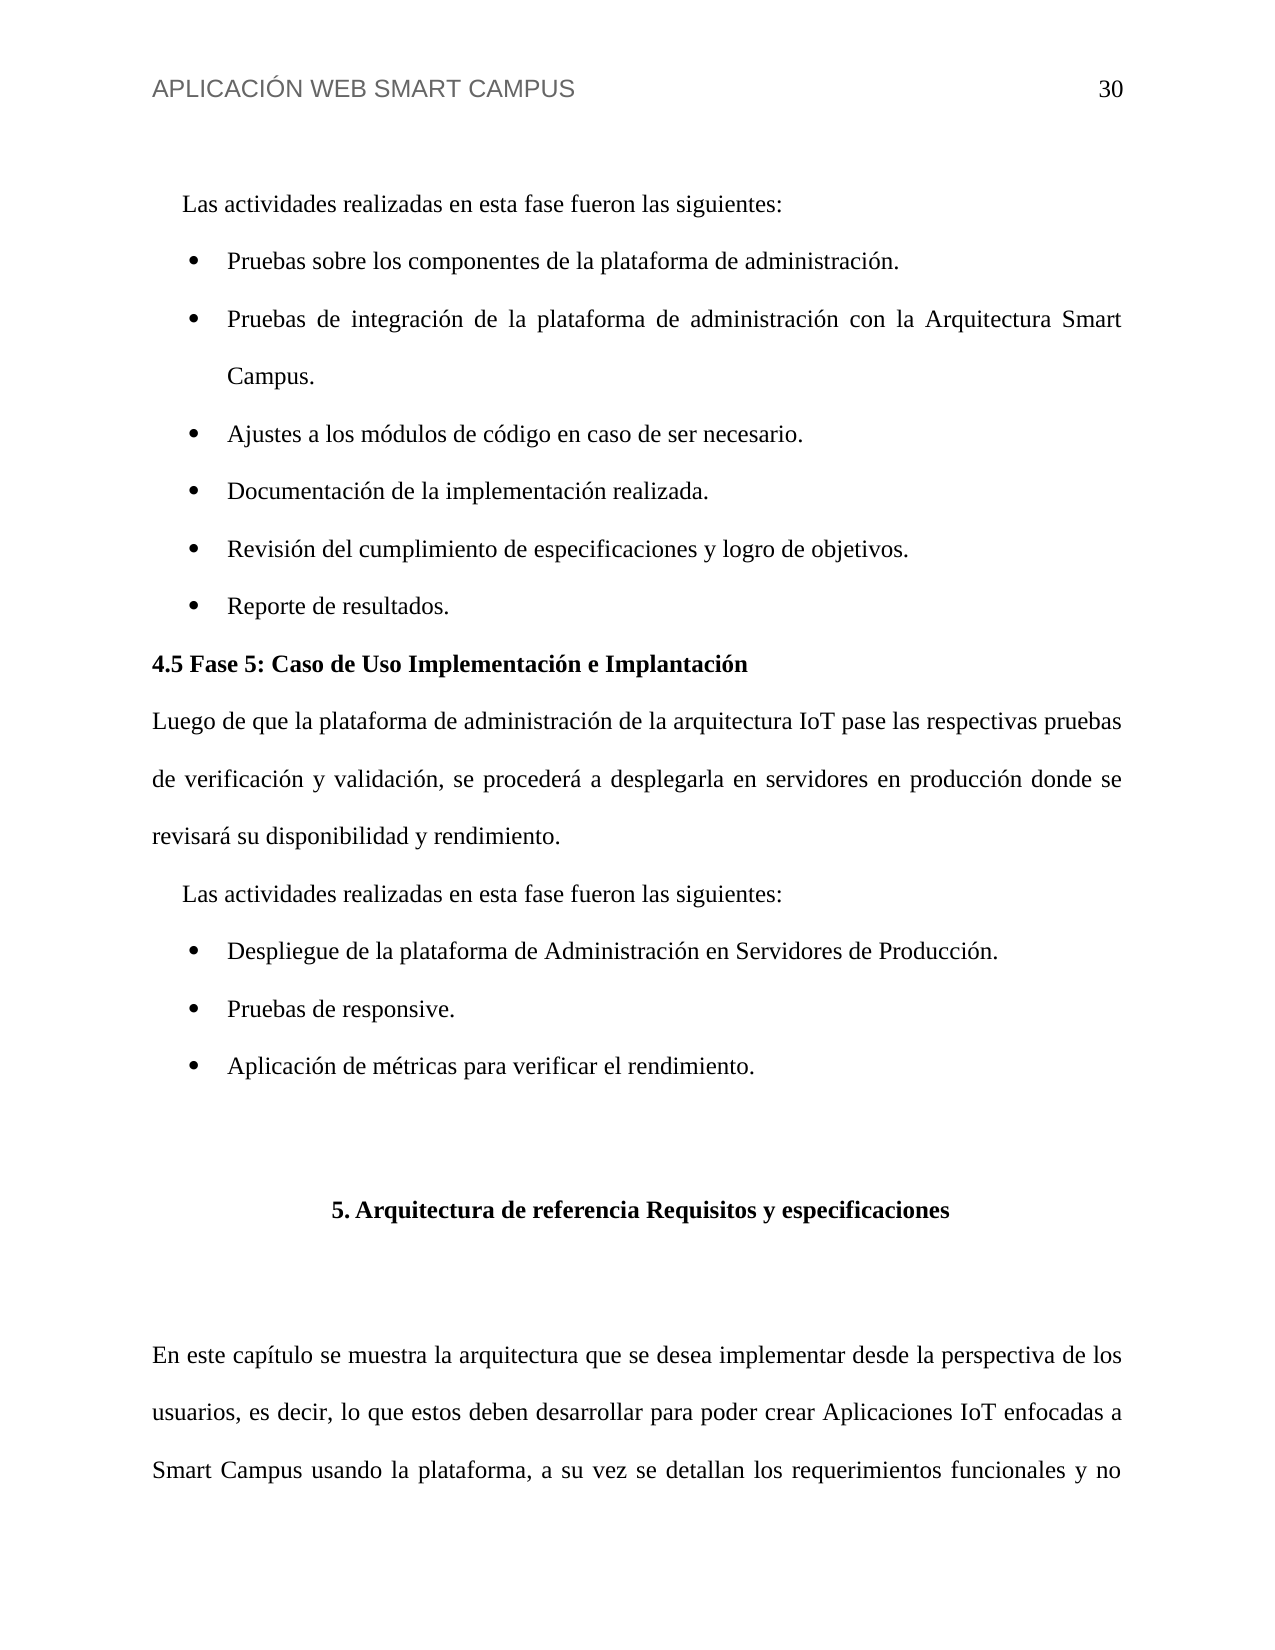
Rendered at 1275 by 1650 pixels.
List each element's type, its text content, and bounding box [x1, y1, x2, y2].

text Las actividades realizadas en esta fase fueron las siguientes: [152, 879, 1123, 908]
list Pruebas de integración de la plataforma de administración con la Arquitectura Smart Campus. [189, 304, 1123, 390]
list Aplicación de métricas para verificar el rendimiento. [189, 1051, 1123, 1080]
list Documentación de la implementación realizada. [189, 476, 1123, 505]
text Luego de que la plataforma de administración de la arquitectura IoT pase las respectivas pruebas de verificación y validación, se procederá a desplegarla en servidores en producción donde se revisará su disponibilidad y rendimiento. [152, 706, 1123, 850]
subtitle 5. Arquitectura de referencia Requisitos y especificaciones [152, 1196, 1123, 1224]
list Despliegue de la plataforma de Administración en Servidores de Producción. [189, 936, 1123, 965]
subtitle 4.5 Fase 5: Caso de Uso Implementación e Implantación [152, 649, 1123, 678]
text Las actividades realizadas en esta fase fueron las siguientes: [152, 189, 1123, 218]
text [152, 1340, 1123, 1483]
list Ajustes a los módulos de código en caso de ser necesario. [189, 419, 1123, 448]
list Pruebas de responsive. [189, 994, 1123, 1023]
list Reporte de resultados. [189, 591, 1123, 620]
list Pruebas sobre los componentes de la plataforma de administración. [189, 246, 1123, 275]
list Revisión del cumplimiento de especificaciones y logro de objetivos. [189, 534, 1123, 563]
